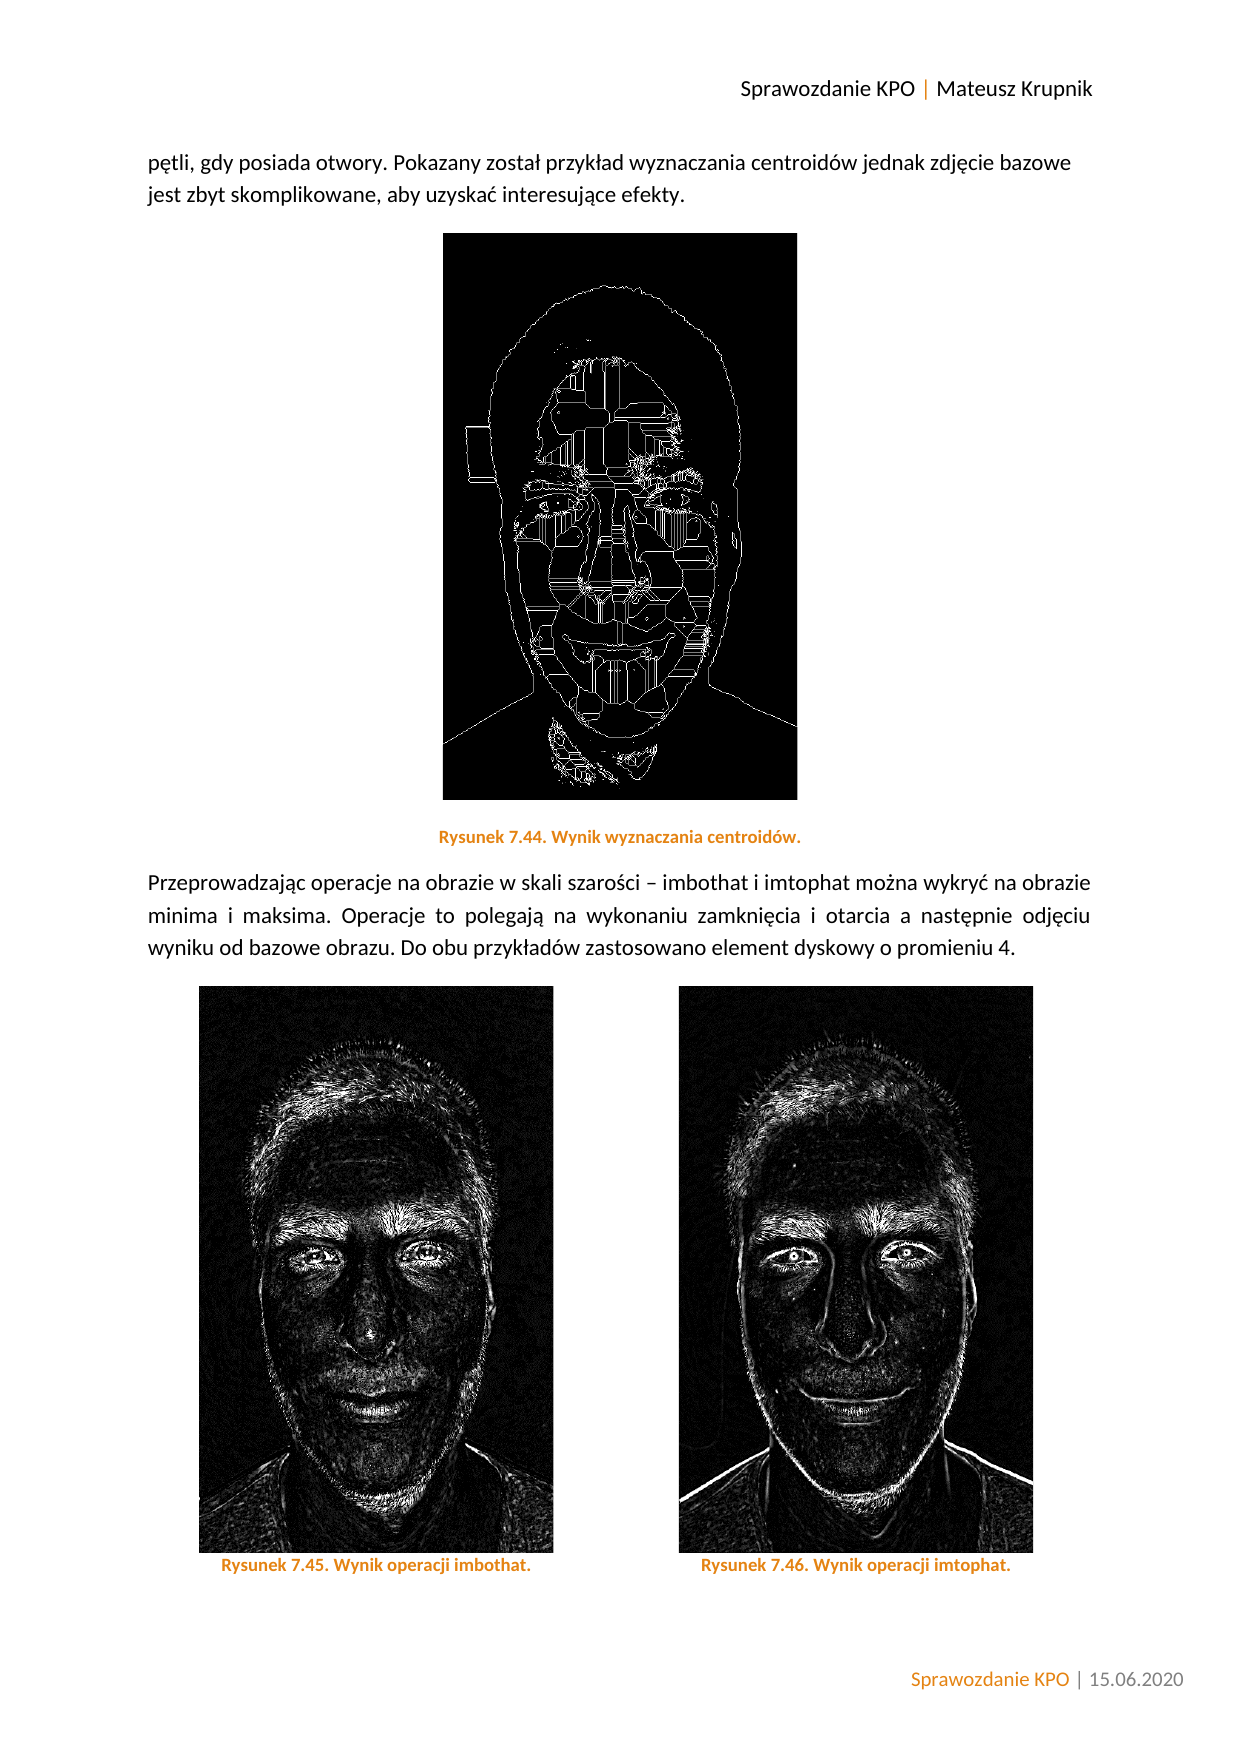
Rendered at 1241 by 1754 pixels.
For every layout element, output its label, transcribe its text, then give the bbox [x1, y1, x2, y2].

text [148, 148, 1093, 208]
picture [678, 986, 1034, 1553]
picture [199, 986, 554, 1553]
text Przeprowadzając operacje na obrazie w skali szarości – imbothat i imtophat można wykryć na obrazie minima i maksima. Operacje to polegają na wykonaniu zamknięcia i otarcia a następnie odjęciu wyniku od bazowe obrazu. Do obu przykładów zastosowano element dyskowy o promieniu 4. [148, 868, 1093, 961]
picture [442, 232, 798, 800]
